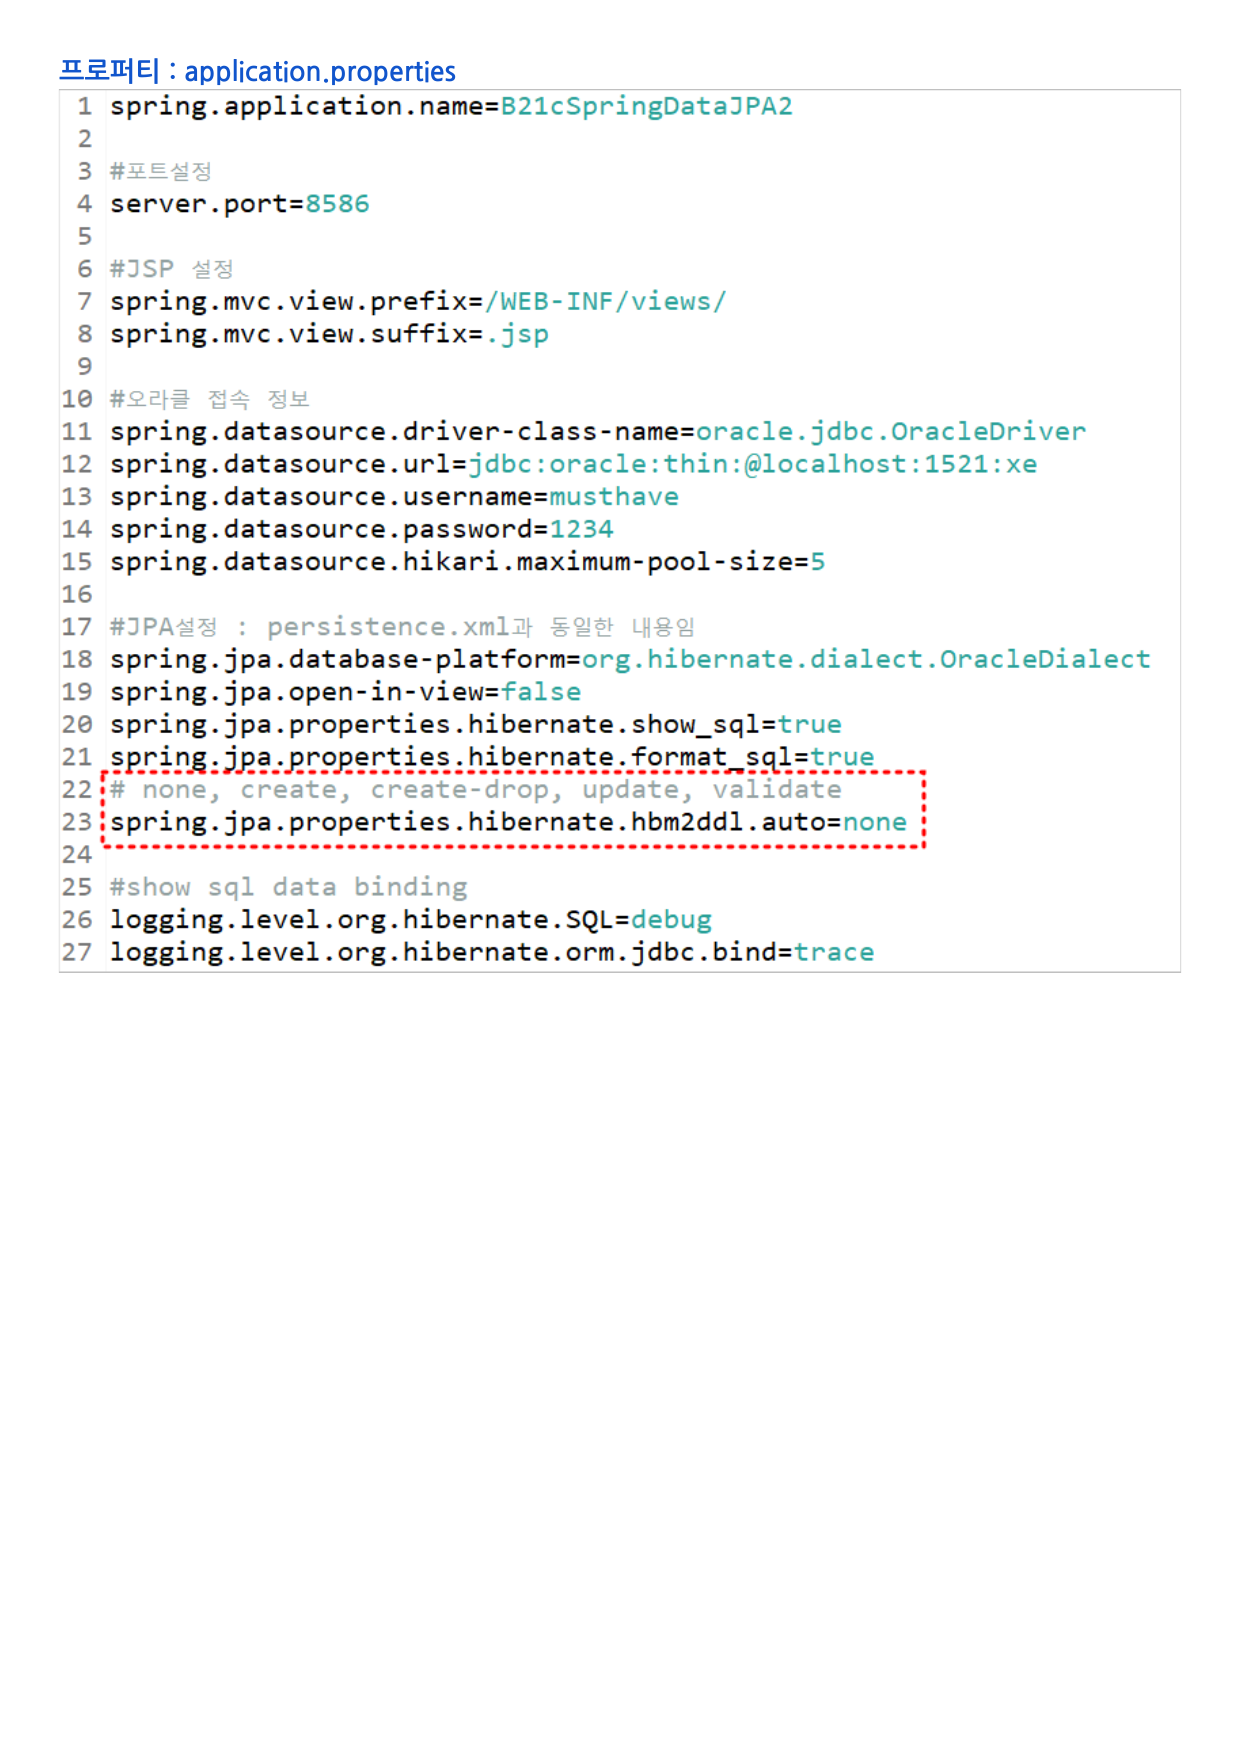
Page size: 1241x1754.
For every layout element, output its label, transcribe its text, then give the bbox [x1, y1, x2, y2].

picture [58, 89, 1182, 973]
subtitle 프로퍼티 : application.properties [59, 59, 1181, 86]
